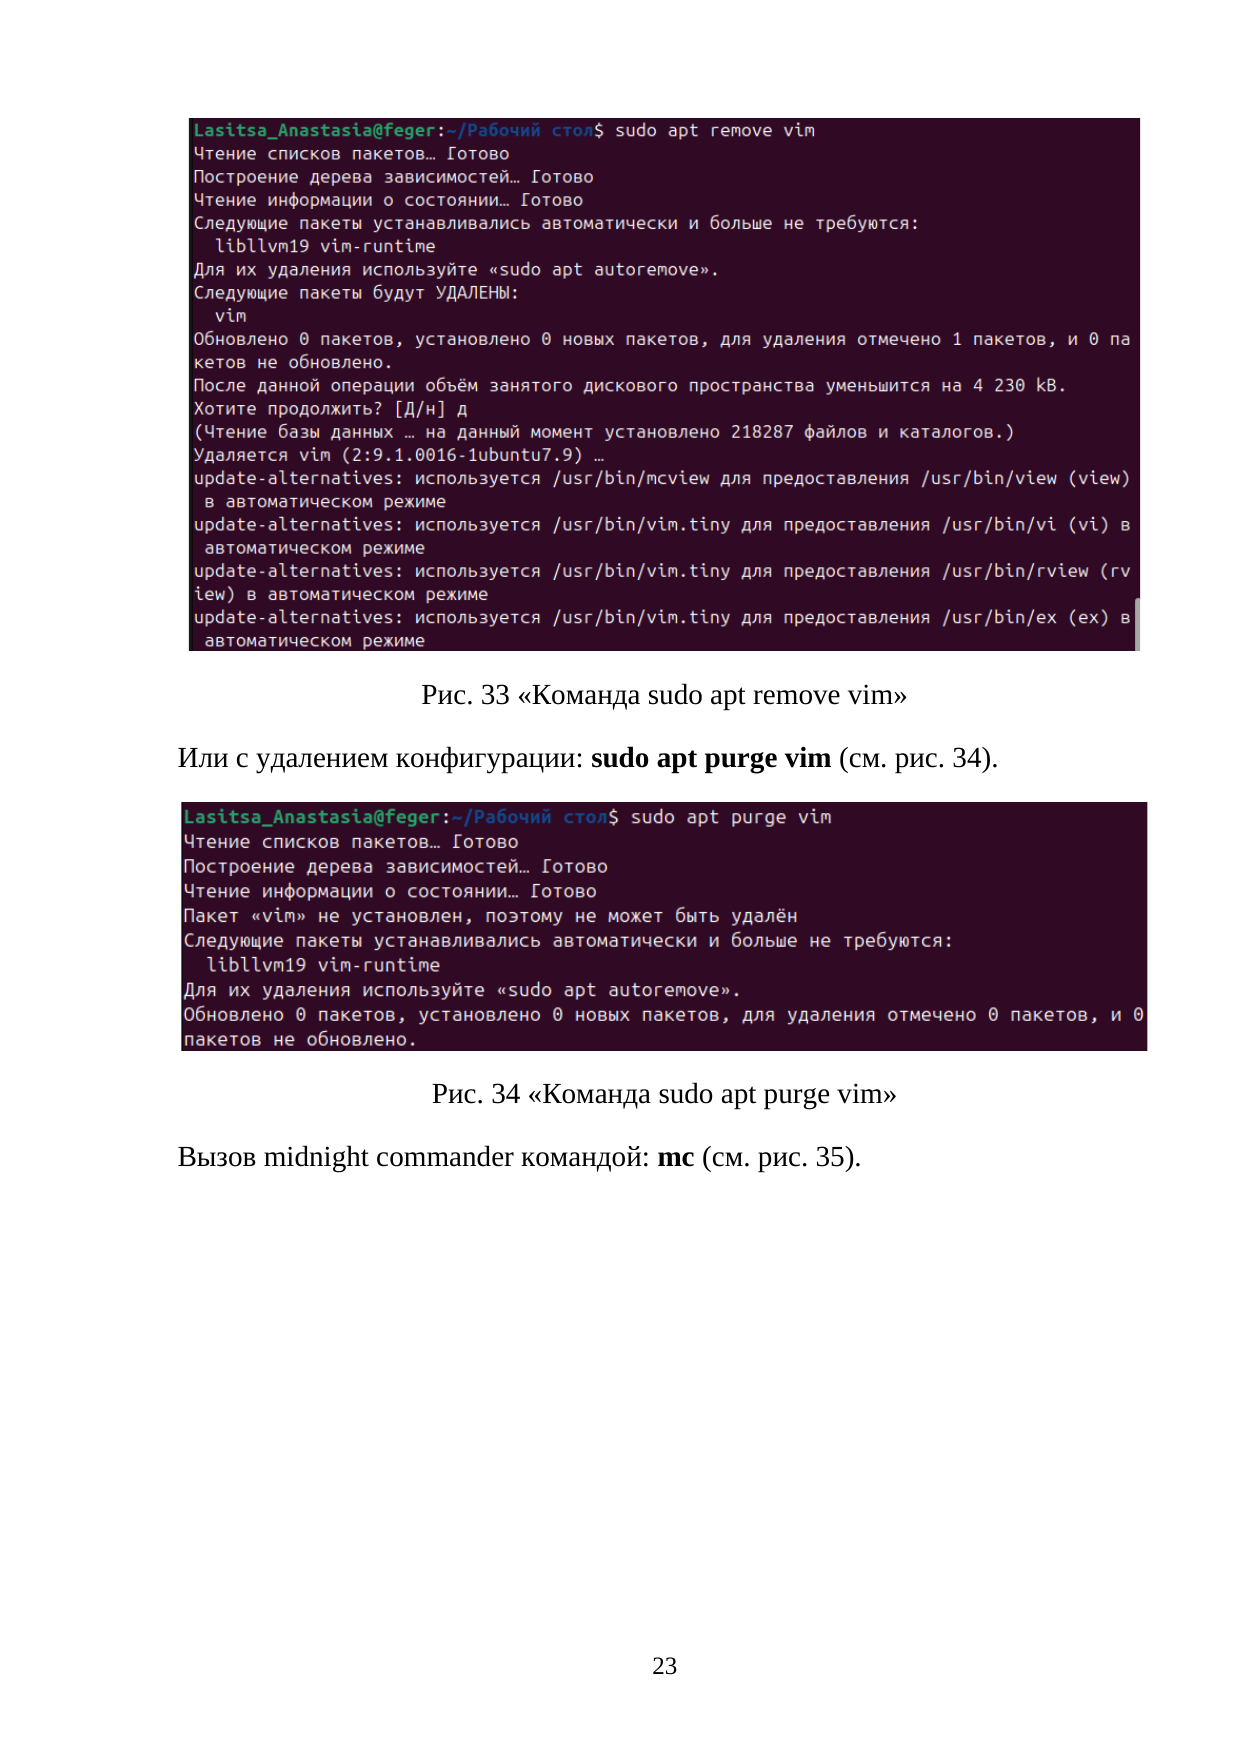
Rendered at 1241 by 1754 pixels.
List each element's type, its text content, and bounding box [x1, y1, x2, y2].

text Или с удалением конфигурации: sudo apt purge vim (см. рис. 34). [177, 740, 1152, 773]
text Рис. 34 «Команда sudo apt purge vim» [177, 1077, 1152, 1110]
picture [188, 118, 1141, 651]
picture [181, 802, 1148, 1051]
text Рис. 33 «Команда sudo apt remove vim» [177, 677, 1152, 711]
text Вызов midnight commander командой: mc (см. рис. 35). [177, 1139, 1152, 1173]
